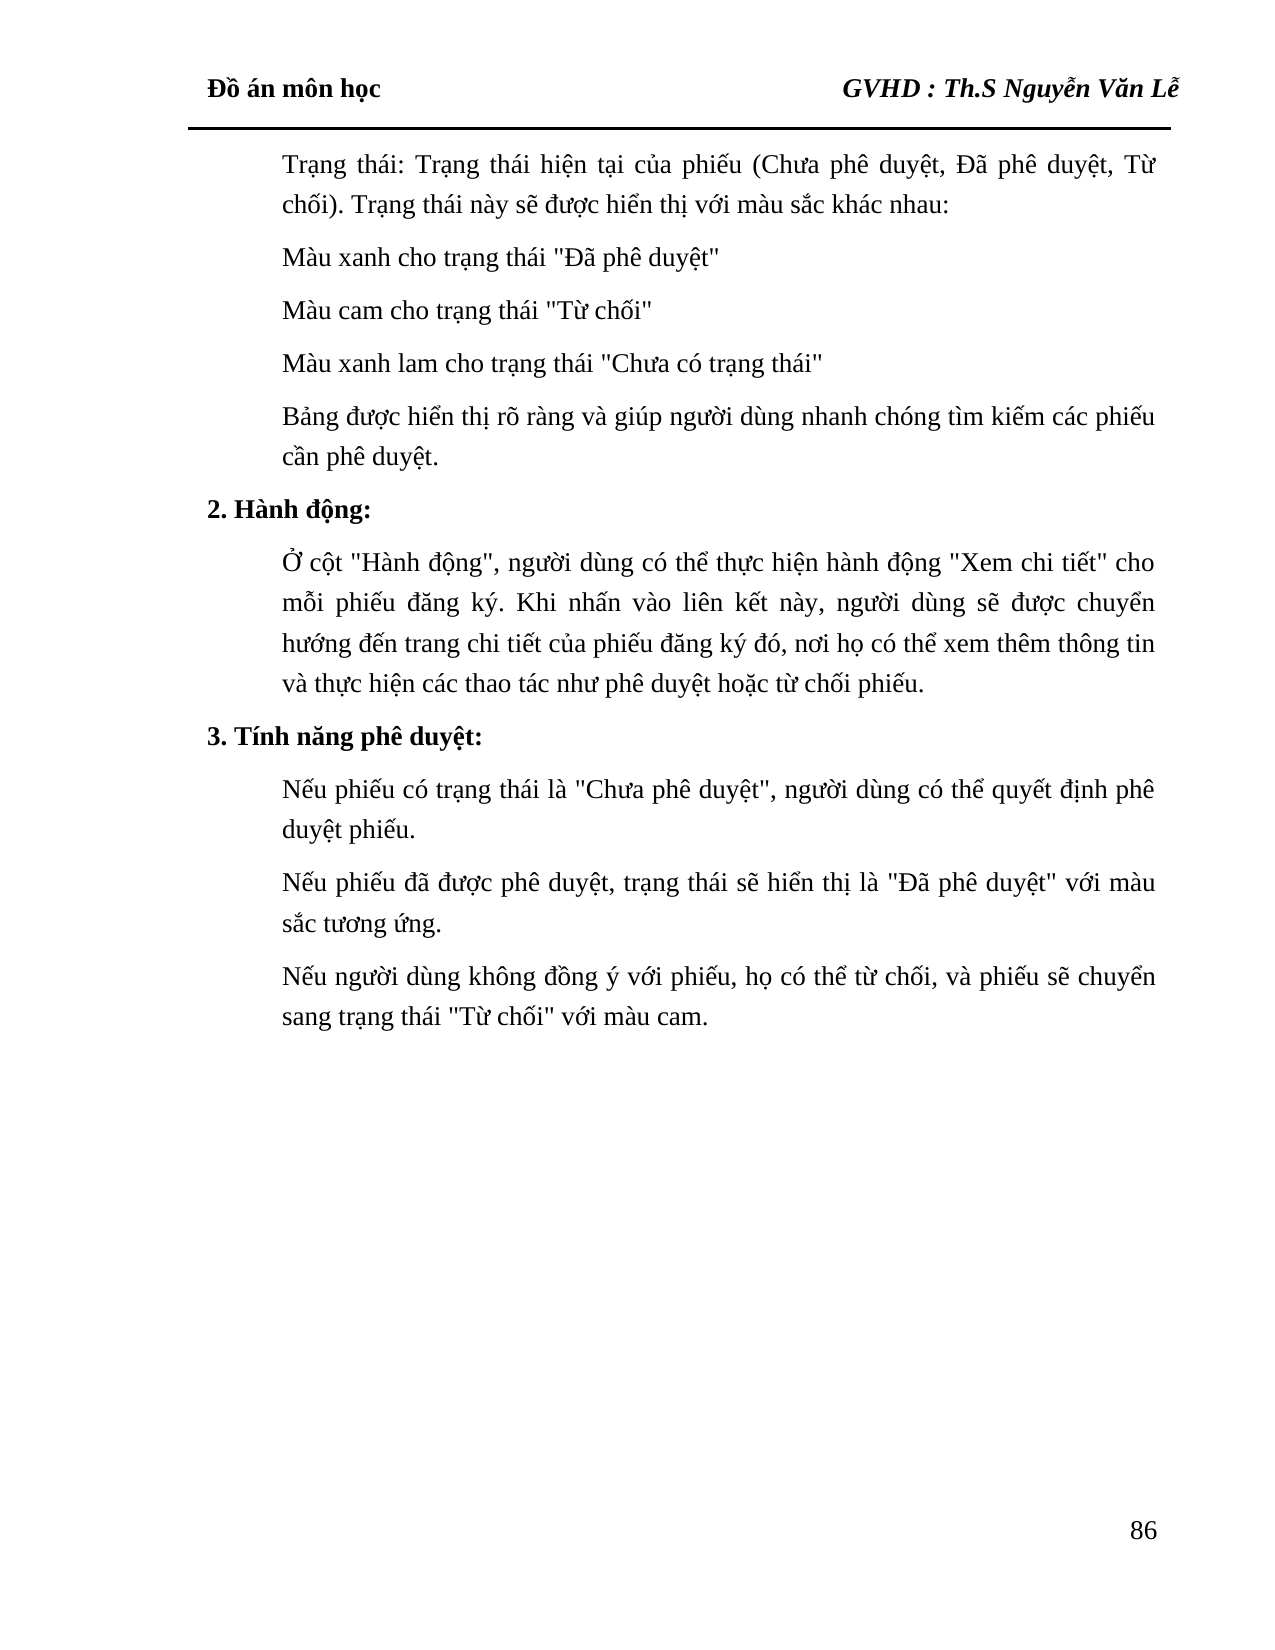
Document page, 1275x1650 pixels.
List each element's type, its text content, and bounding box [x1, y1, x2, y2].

text Màu xanh cho trạng thái "Đã phê duyệt" [282, 241, 1157, 272]
text Ở cột "Hành động", người dùng có thể thực hiện hành động "Xem chi tiết" cho mỗi phiếu đăng ký. Khi nhấn vào liên kết này, người dùng sẽ được chuyển hướng đến trang chi tiết của phiếu đăng ký đó, nơi họ có thể xem thêm thông tin và thực hiện các thao tác như phê duyệt hoặc từ chối phiếu. [282, 546, 1157, 698]
text Nếu phiếu đã được phê duyệt, trạng thái sẽ hiển thị là "Đã phê duyệt" với màu sắc tương ứng. [282, 866, 1157, 938]
text Bảng được hiển thị rõ ràng và giúp người dùng nhanh chóng tìm kiếm các phiếu cần phê duyệt. [282, 400, 1157, 471]
text Màu cam cho trạng thái "Từ chối" [282, 294, 1157, 325]
text Màu xanh lam cho trạng thái "Chưa có trạng thái" [282, 347, 1157, 378]
text 3. Tính năng phê duyệt: [207, 720, 1157, 751]
text Nếu người dùng không đồng ý với phiếu, họ có thể từ chối, và phiếu sẽ chuyển sang trạng thái "Từ chối" với màu cam. [282, 960, 1157, 1031]
text Nếu phiếu có trạng thái là "Chưa phê duyệt", người dùng có thể quyết định phê duyệt phiếu. [282, 773, 1157, 845]
text 2. Hành động: [207, 493, 1157, 524]
text Trạng thái: Trạng thái hiện tại của phiếu (Chưa phê duyệt, Đã phê duyệt, Từ chối). Trạng thái này sẽ được hiển thị với màu sắc khác nhau: [282, 148, 1157, 219]
